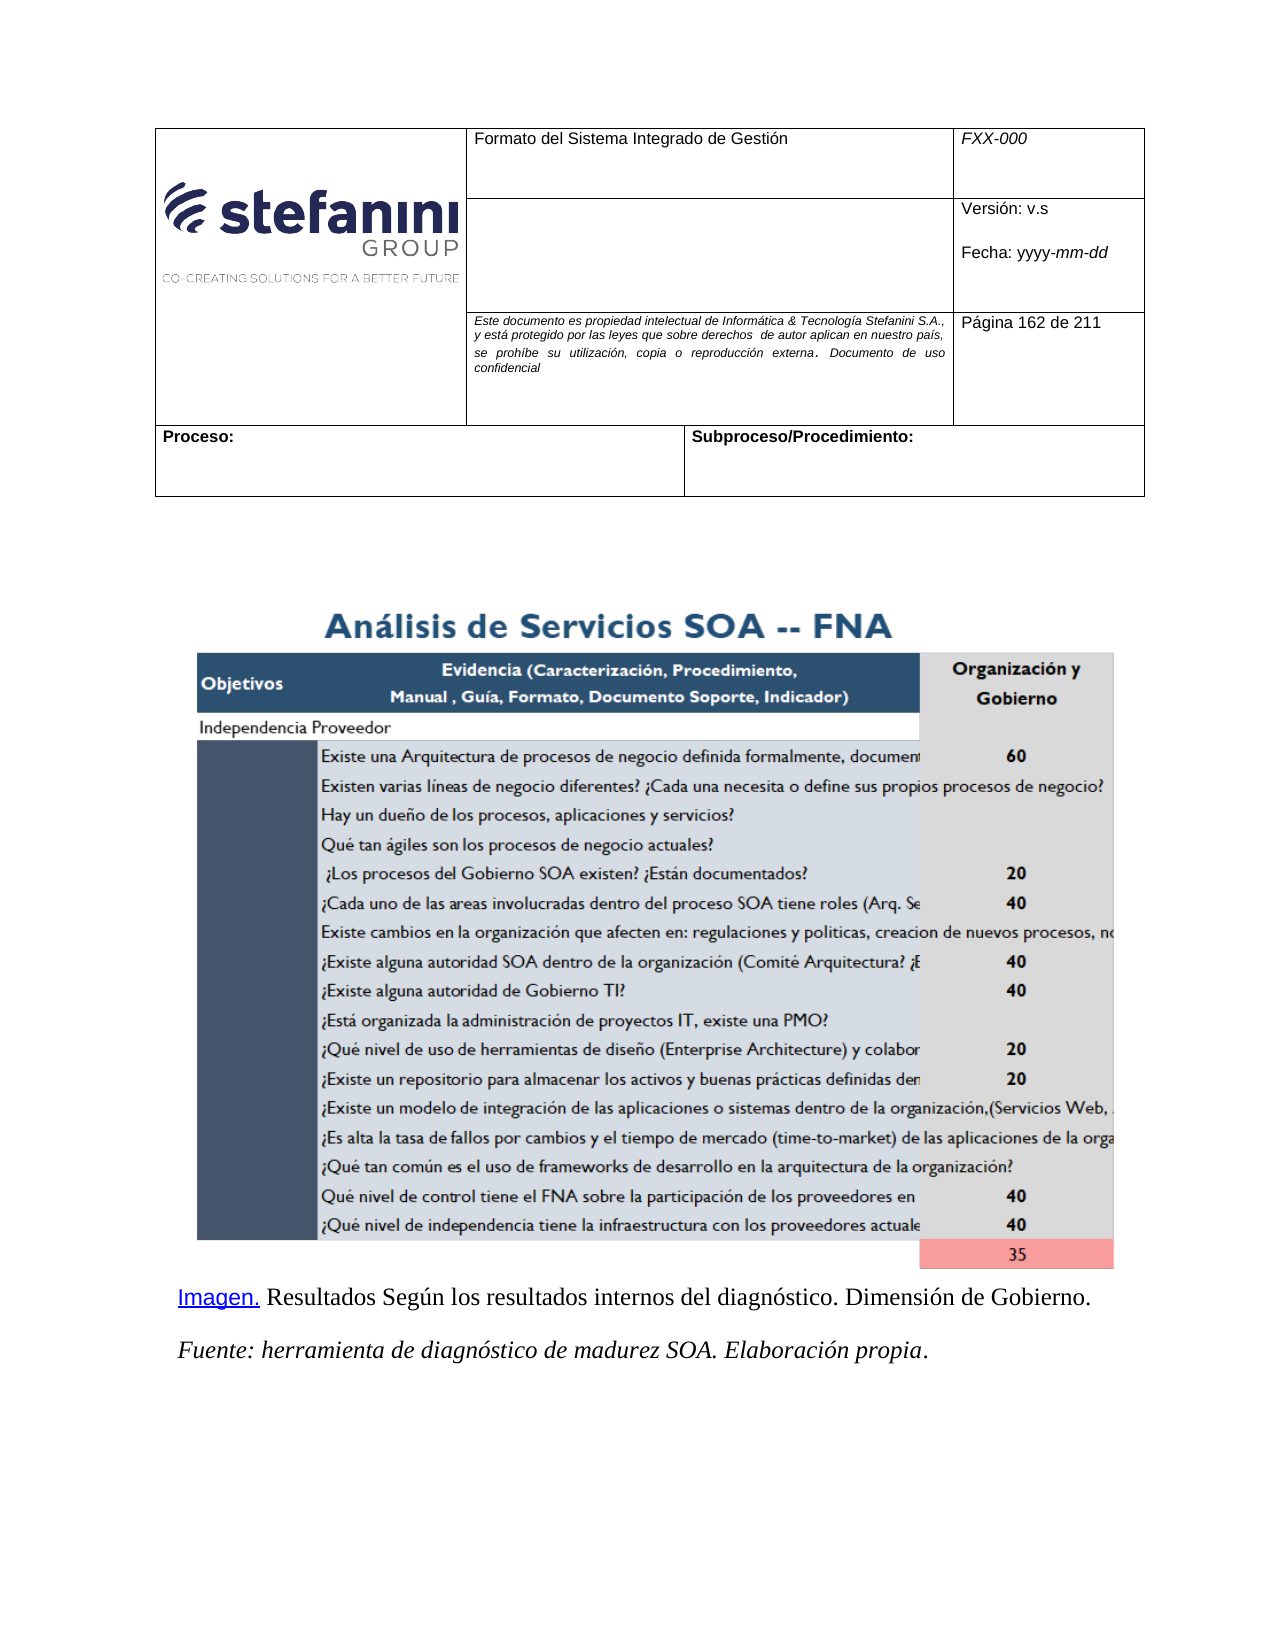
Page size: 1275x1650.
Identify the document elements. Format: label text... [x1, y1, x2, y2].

picture [196, 599, 1115, 1270]
picture [162, 182, 460, 286]
text Fuente: herramienta de diagnóstico de madurez SOA. Elaboración propia. [177, 1336, 1098, 1364]
text Imagen. Resultados Según los resultados internos del diagnóstico. Dimensión de Gobierno. [177, 1282, 1098, 1311]
